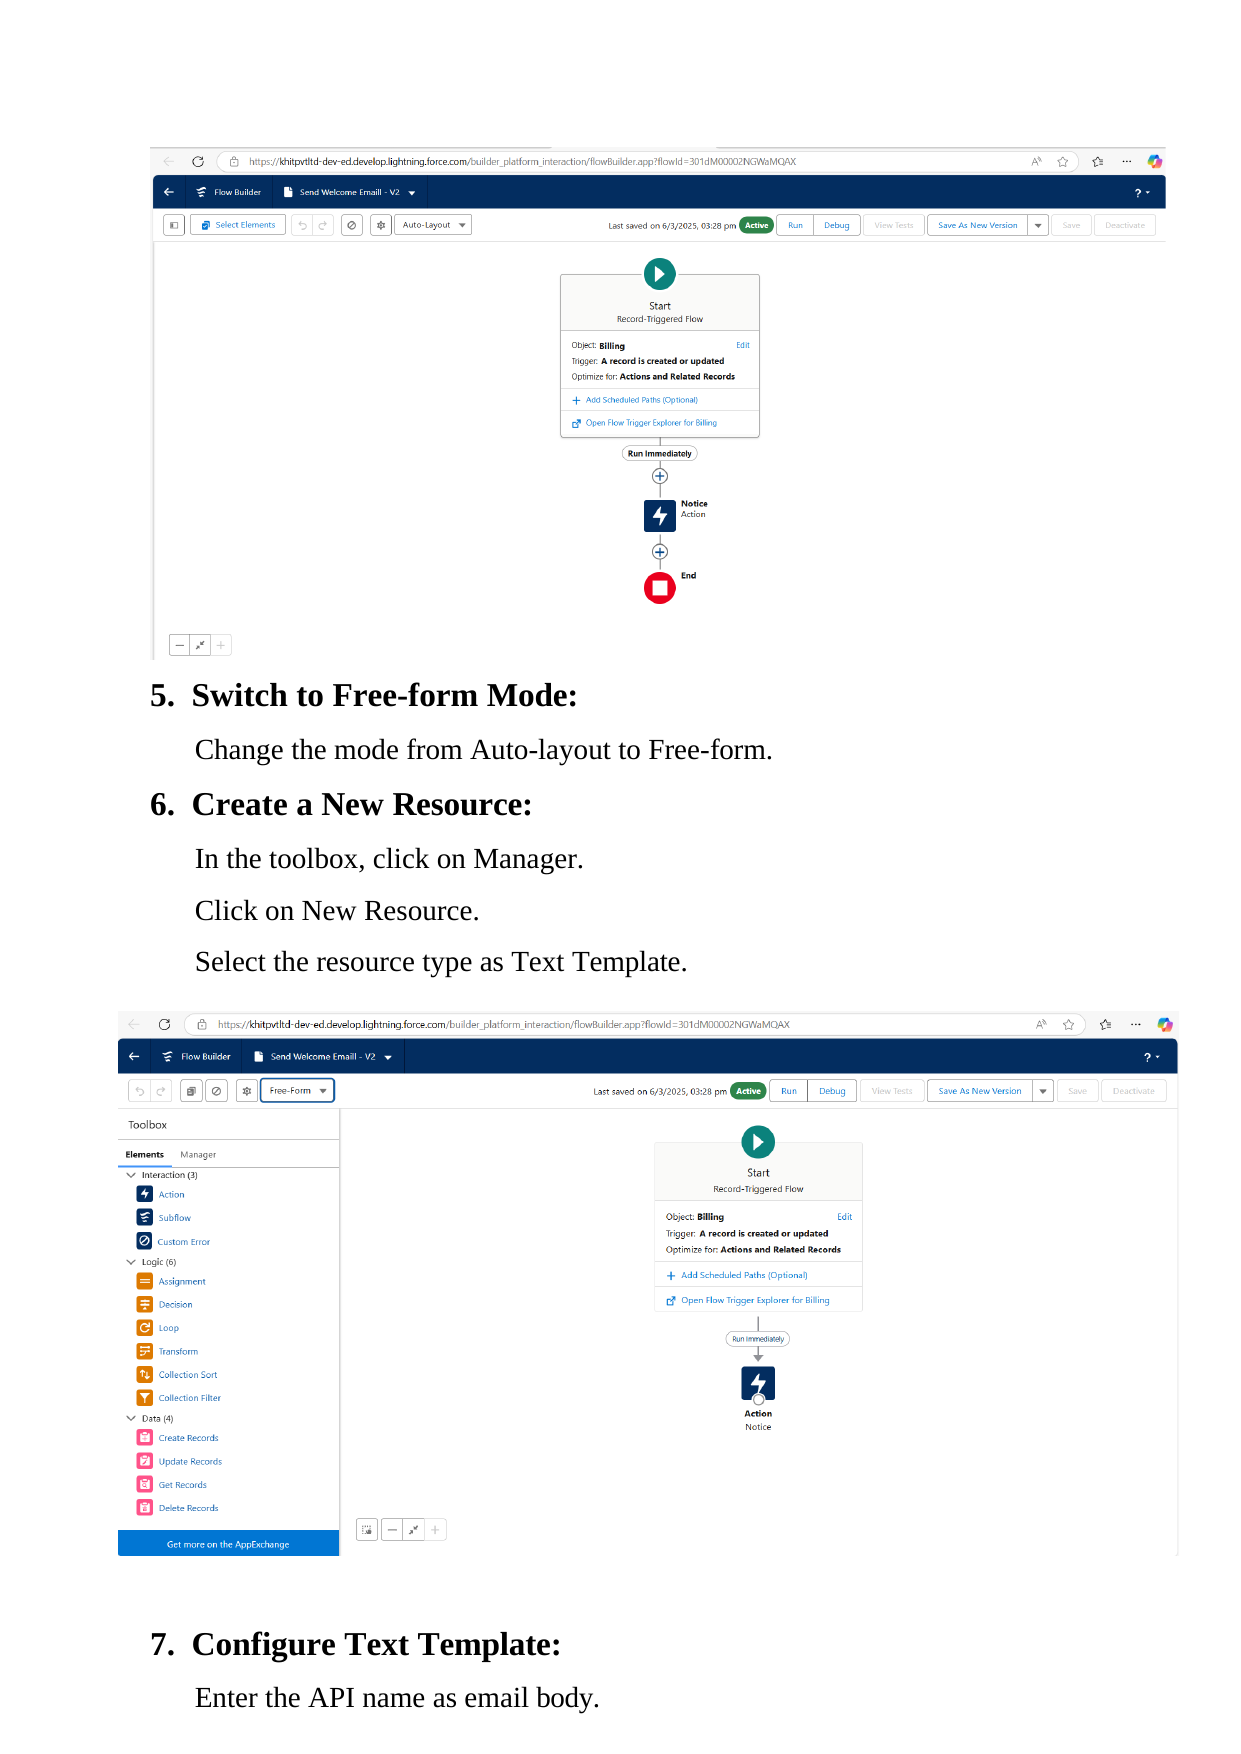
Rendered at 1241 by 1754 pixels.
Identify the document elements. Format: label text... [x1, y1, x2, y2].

subtitle Configure Text Template: [150, 1624, 1181, 1662]
picture [118, 1011, 1180, 1556]
subtitle Switch to Free-form Mode: [150, 675, 1181, 713]
picture [150, 147, 1166, 660]
text In the toolbox, click on Manager. Click on New Resource. [194, 841, 641, 926]
subtitle Create a New Resource: [150, 784, 1181, 822]
text Enter the API name as email body. [194, 1681, 1181, 1714]
text Change the mode from Auto-layout to Free-form. [194, 732, 1181, 766]
text Select the resource type as Text Template. [194, 945, 1181, 978]
